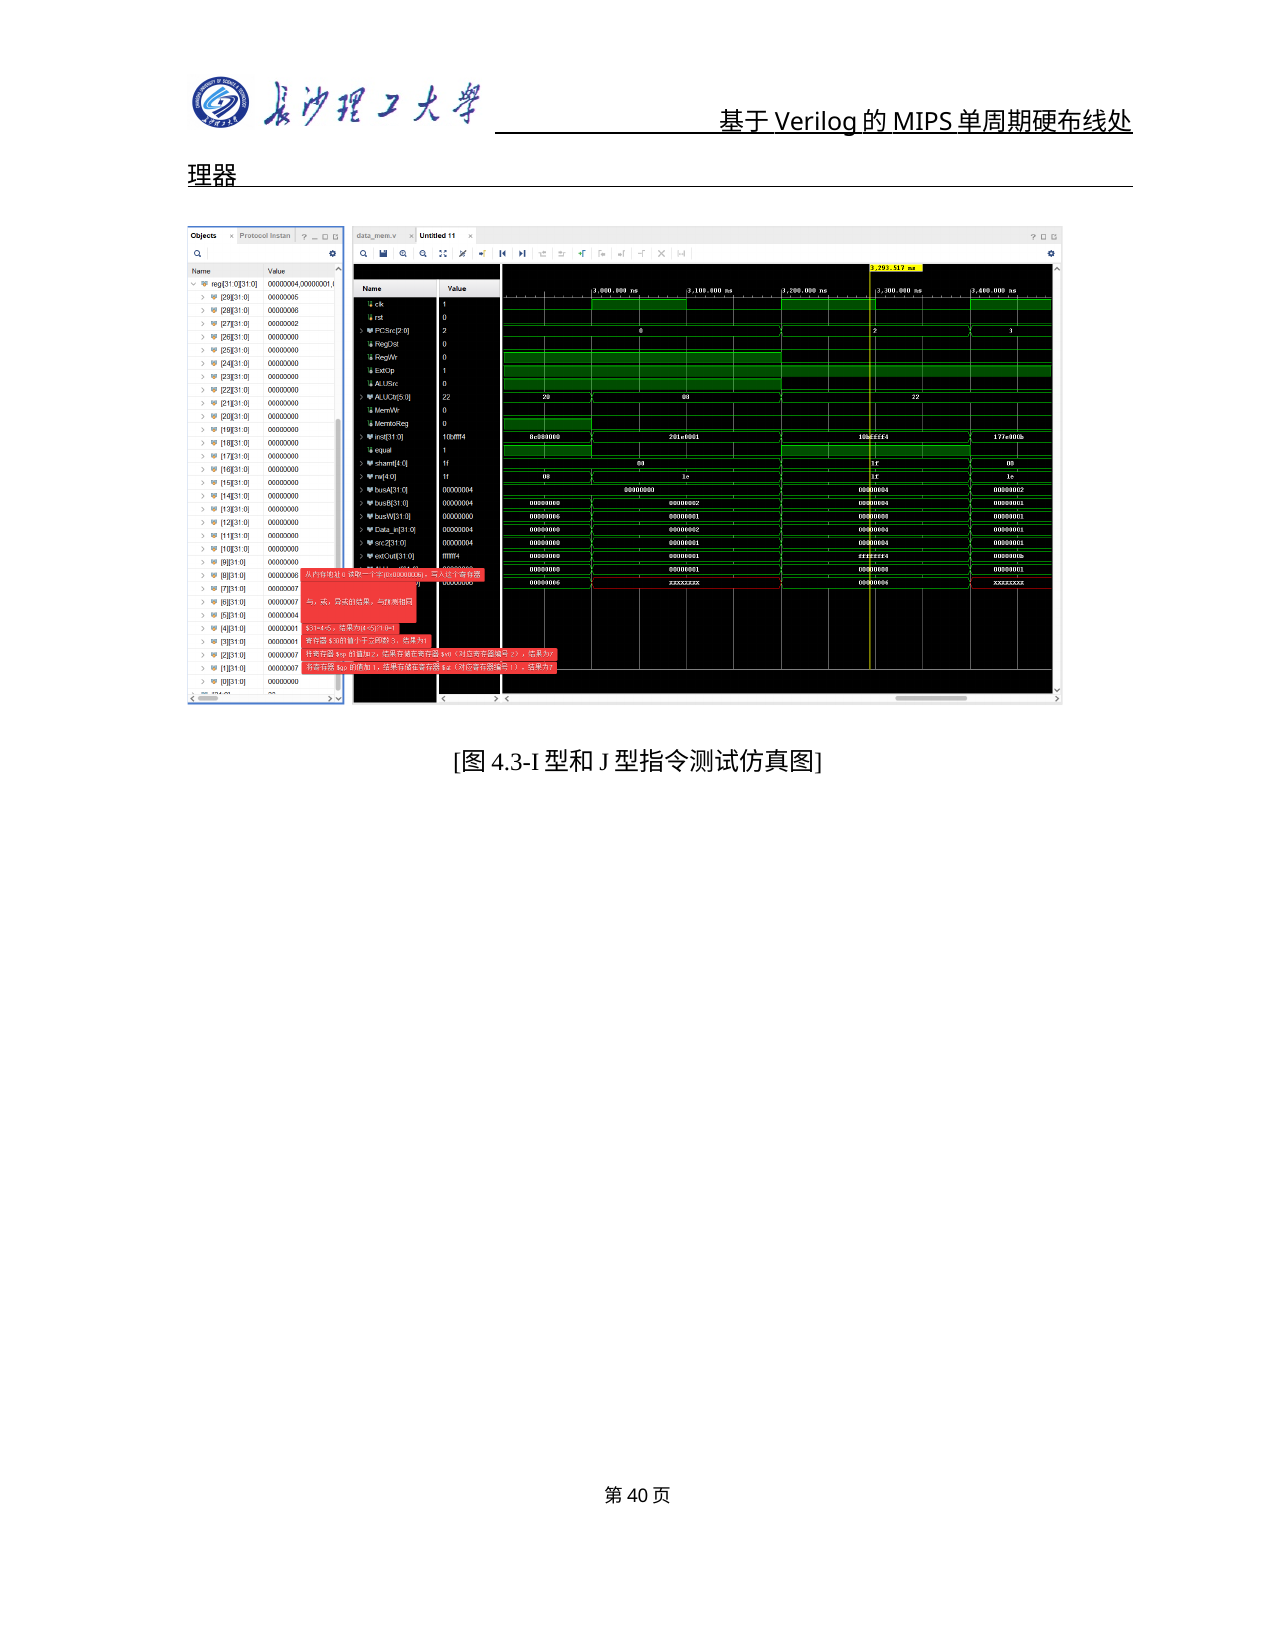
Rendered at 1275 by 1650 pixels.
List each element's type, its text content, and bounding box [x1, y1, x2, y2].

picture [187, 74, 495, 130]
text [图4.3-I型和J型指令测试仿真图] [187, 742, 1087, 778]
picture [187, 226, 1063, 706]
